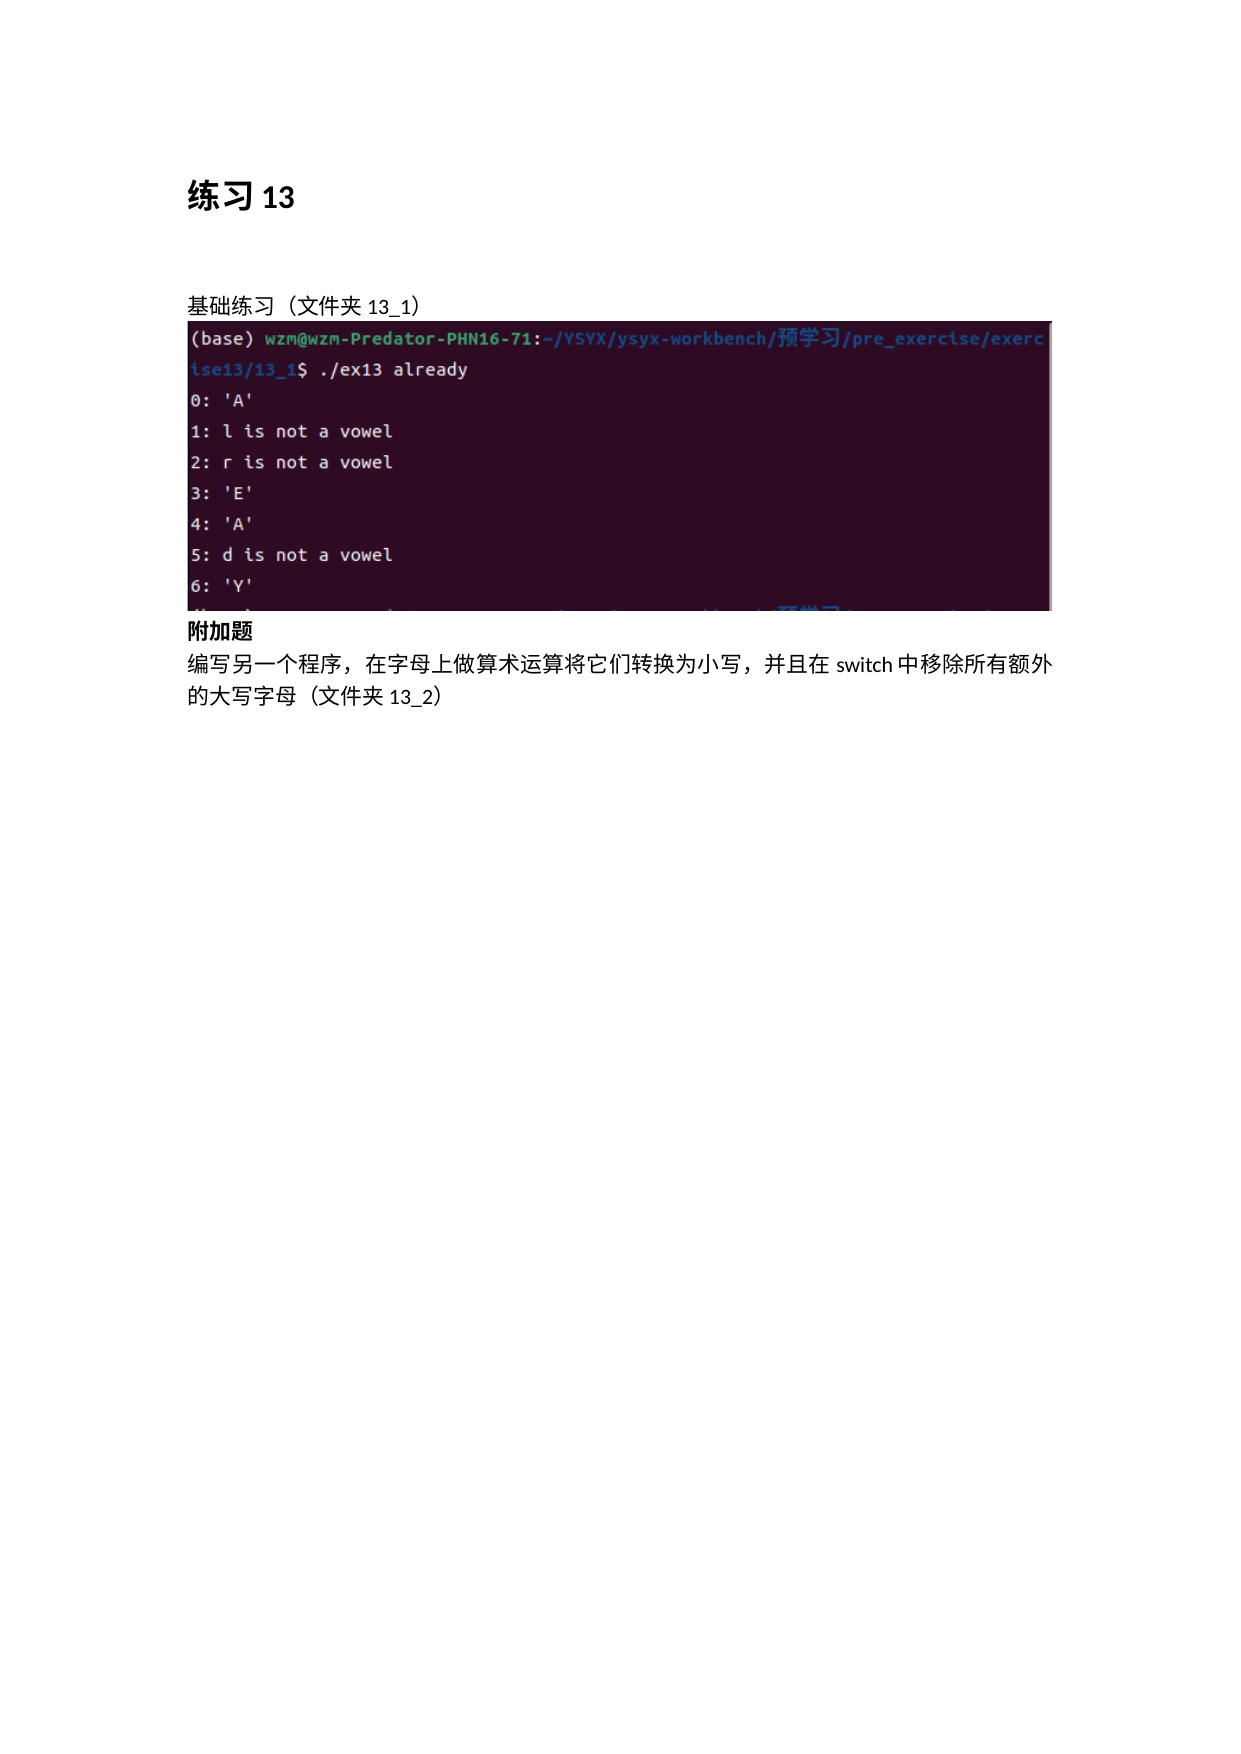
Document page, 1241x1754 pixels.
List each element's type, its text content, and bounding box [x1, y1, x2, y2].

text 基础练习（文件夹13_1） [187, 289, 1053, 321]
text 编写另一个程序，在字母上做算术运算将它们转换为小写，并且在switch中移除所有额外的大写字母（文件夹13_2） [187, 646, 1053, 711]
subtitle 练习13 [187, 162, 1053, 227]
picture [187, 321, 1053, 611]
text 附加题 [187, 614, 1053, 646]
